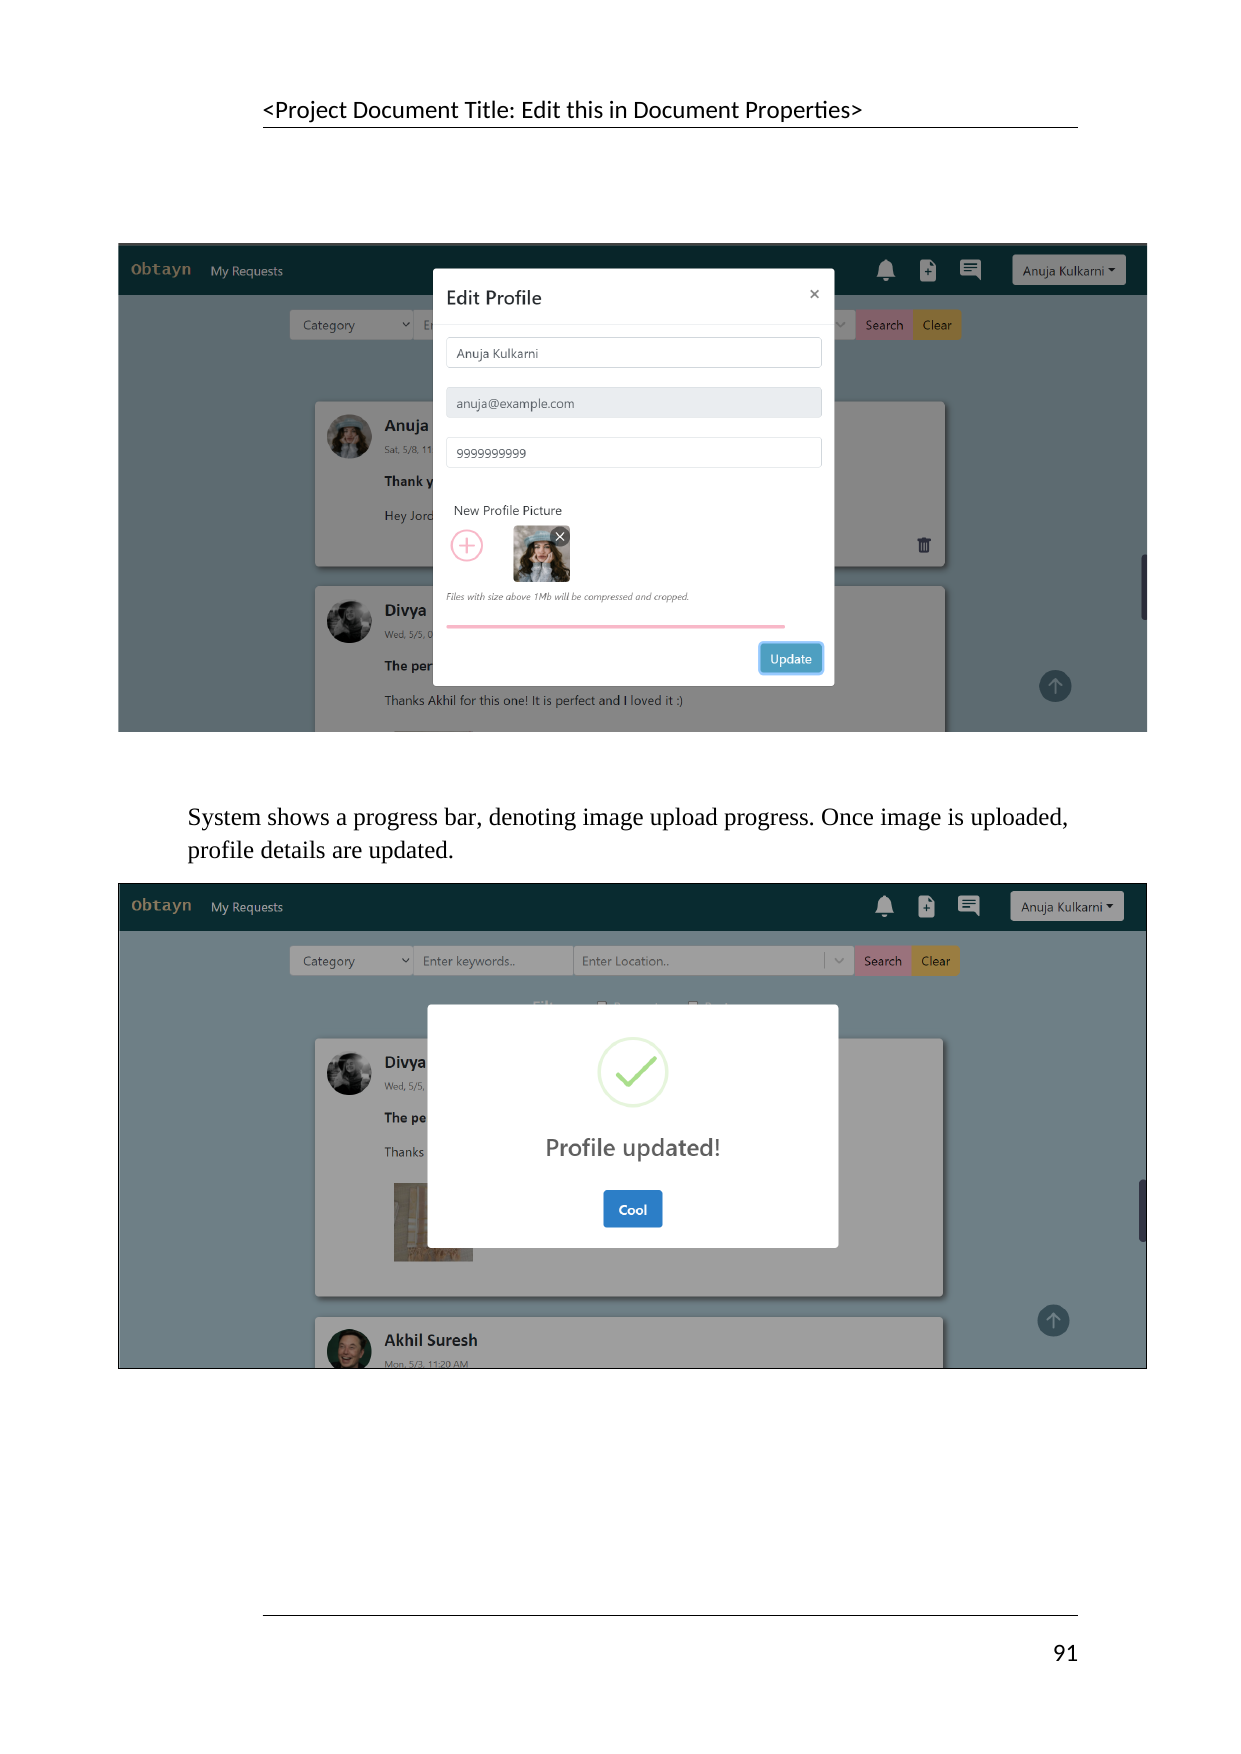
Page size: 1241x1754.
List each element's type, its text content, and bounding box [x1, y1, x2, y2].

text System shows a progress bar, denoting image upload progress. Once image is uploaded, profile details are updated. [187, 802, 1078, 864]
picture [119, 884, 1146, 1368]
picture [118, 243, 1148, 732]
